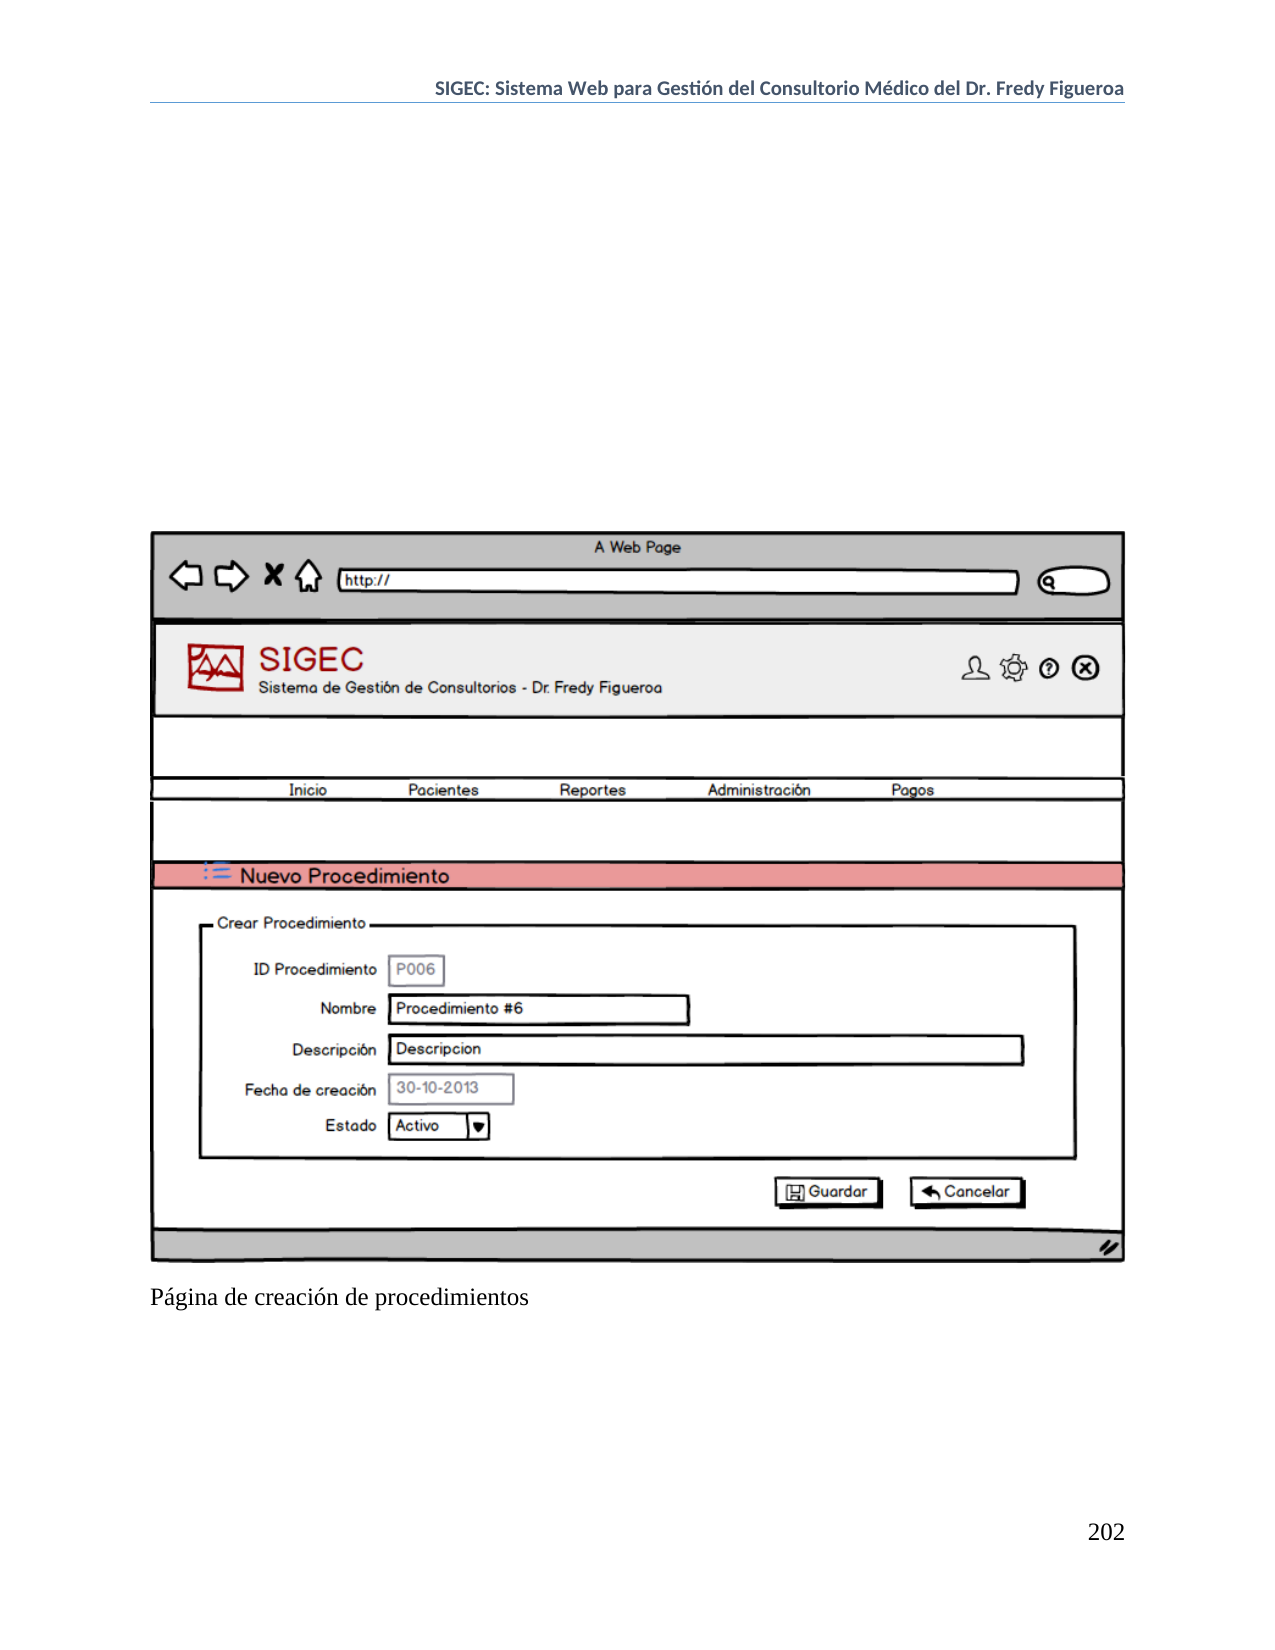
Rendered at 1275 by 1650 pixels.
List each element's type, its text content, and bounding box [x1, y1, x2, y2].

picture [150, 531, 1125, 1263]
text Página de creación de procedimientos [150, 1282, 1125, 1311]
